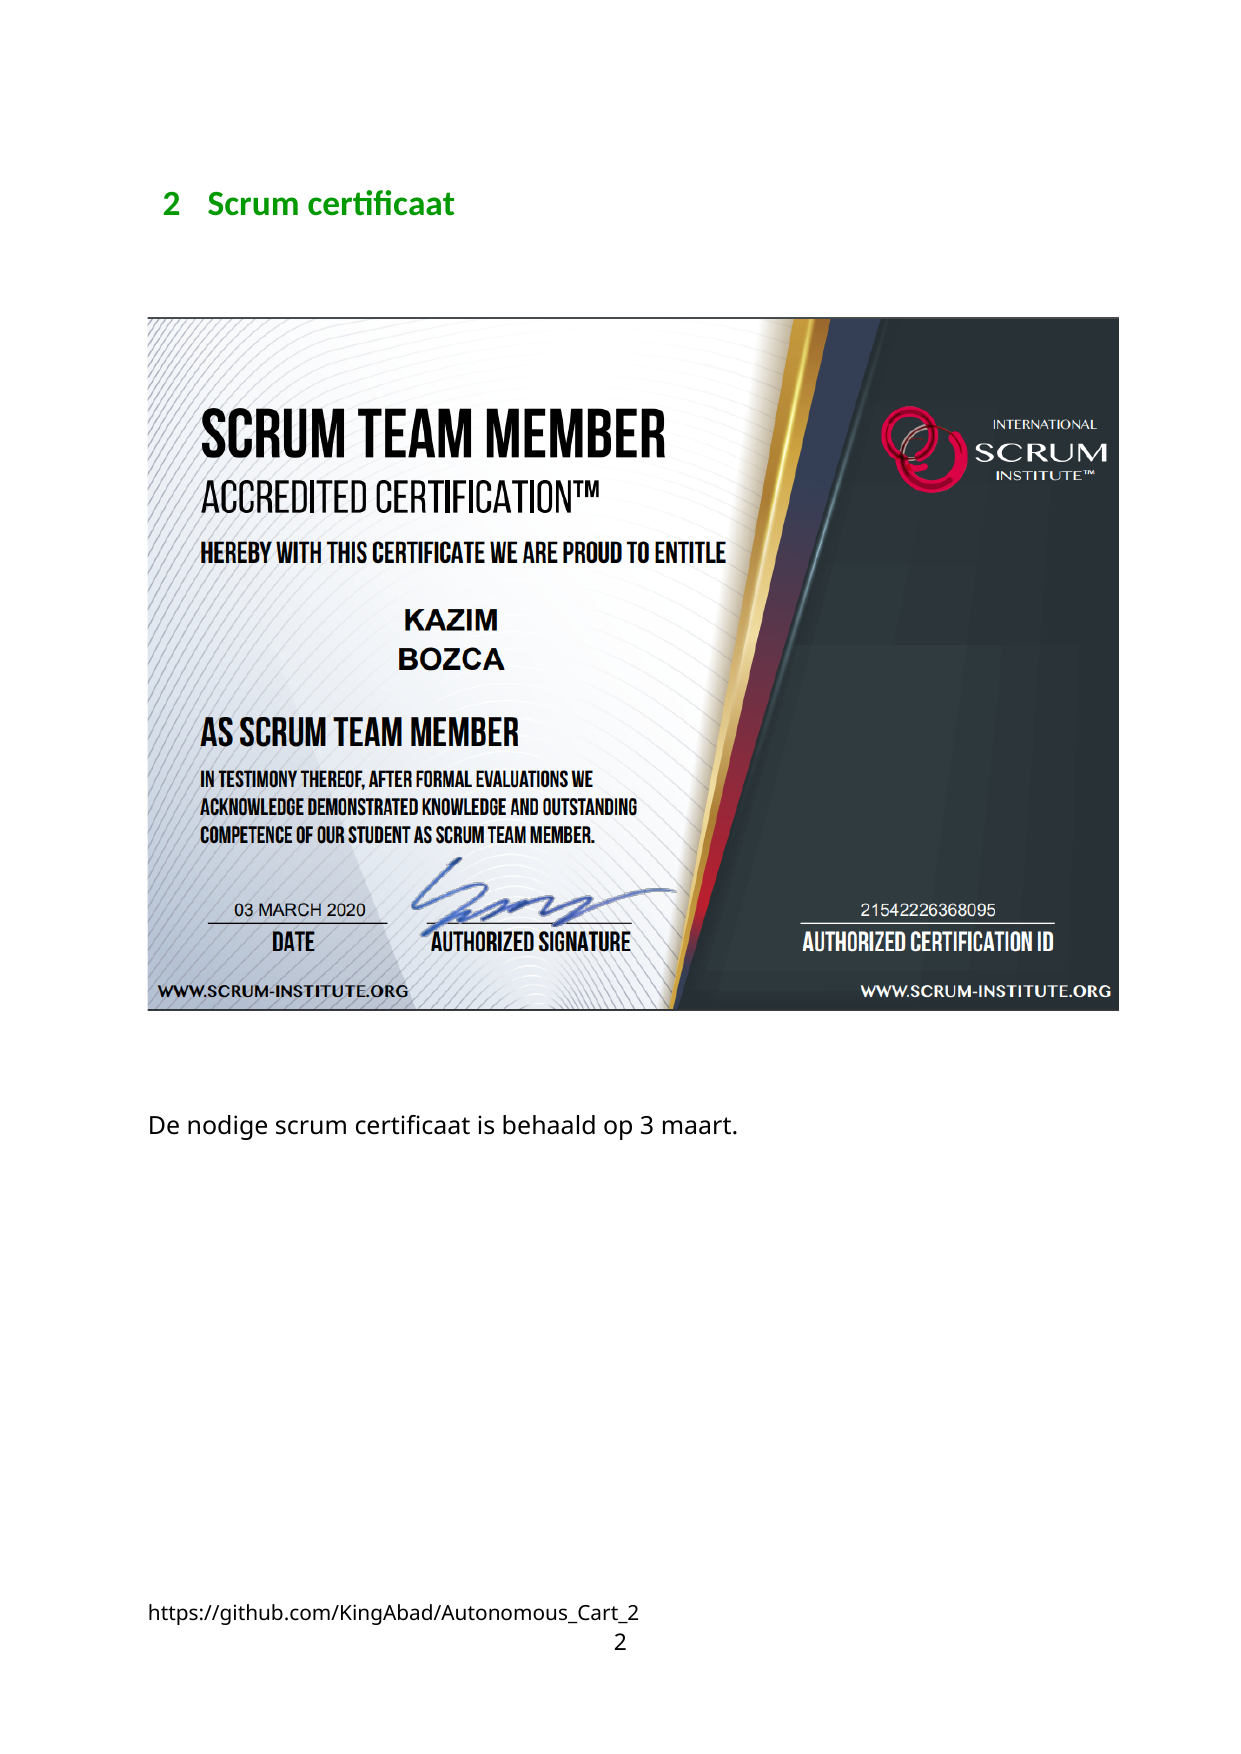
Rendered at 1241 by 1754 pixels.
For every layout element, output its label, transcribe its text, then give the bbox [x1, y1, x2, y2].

subtitle Scrum certificaat [162, 181, 1093, 224]
text De nodige scrum certificaat is behaald op 3 maart. [148, 1108, 1093, 1142]
picture [147, 317, 1119, 1011]
